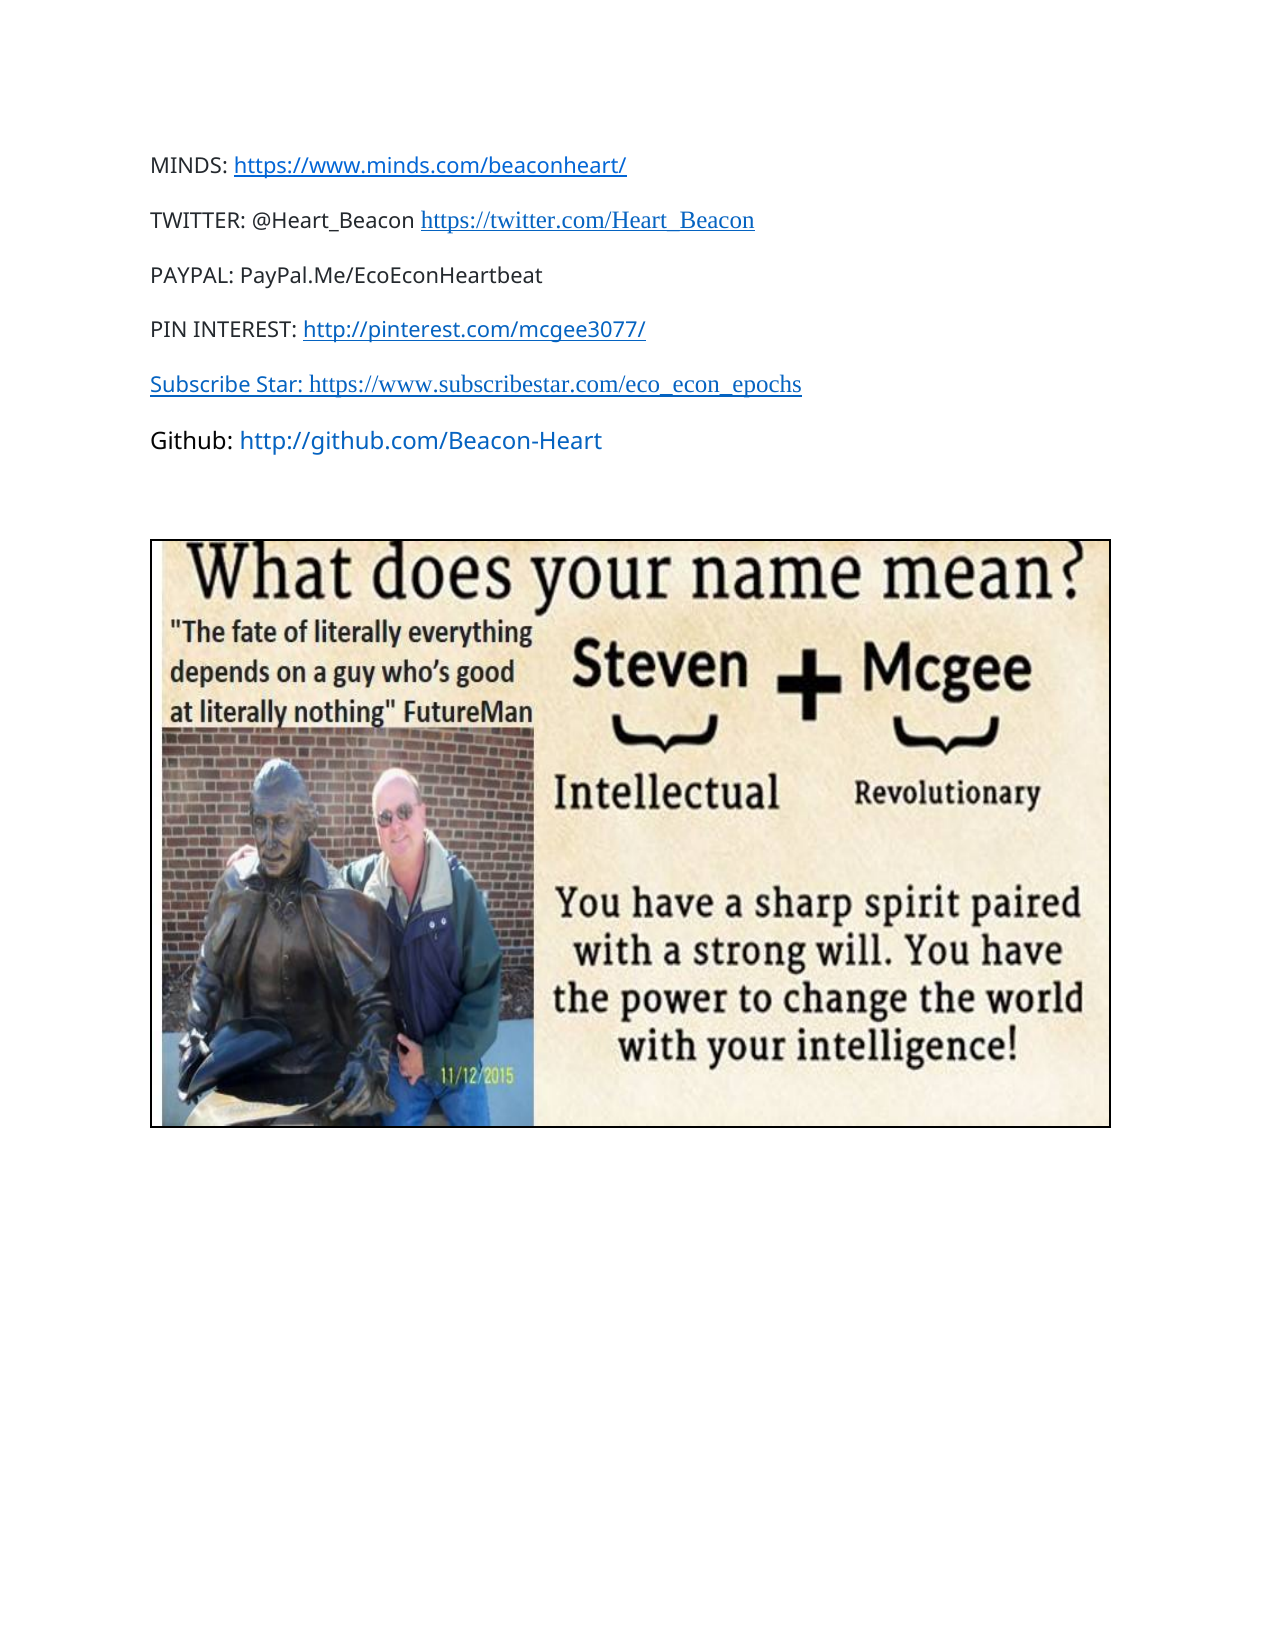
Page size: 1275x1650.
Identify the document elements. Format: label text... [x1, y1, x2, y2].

picture [152, 541, 1109, 1126]
text Github: http://github.com/Beacon-Heart [150, 424, 1125, 457]
text PIN INTEREST: http://pinterest.com/mcgee3077/ [150, 314, 1125, 344]
text MINDS: https://www.minds.com/beaconheart/ [150, 150, 1125, 180]
text Subscribe Star: https://www.subscribestar.com/eco_econ_epochs [150, 369, 1125, 399]
text TWITTER: @Heart_Beacon https://twitter.com/Heart_Beacon [150, 205, 1125, 234]
text PAYPAL: PayPal.Me/EcoEconHeartbeat [150, 259, 1125, 289]
